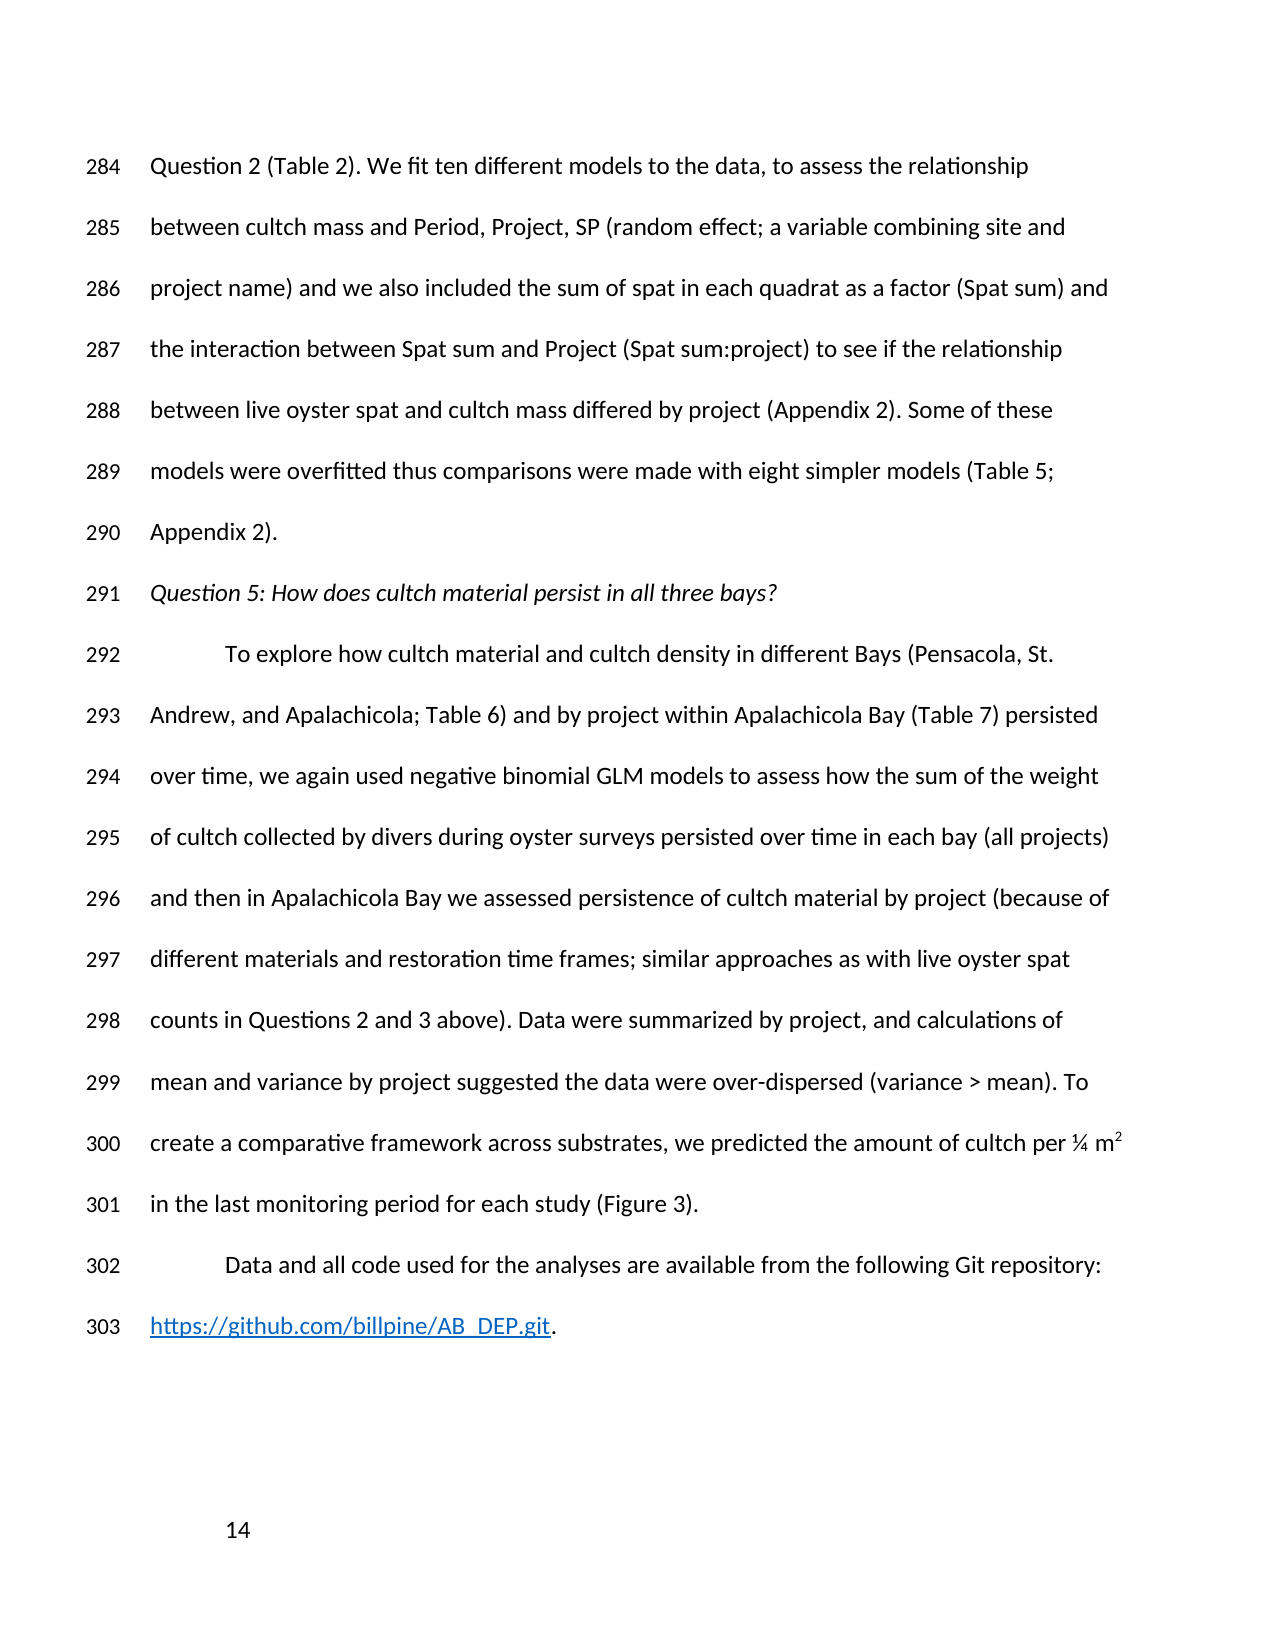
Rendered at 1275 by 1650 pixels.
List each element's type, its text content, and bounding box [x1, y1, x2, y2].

text Data and all code used for the analyses are available from the following Git repository: https://github.com/billpine/AB_DEP.git. [150, 1249, 1125, 1340]
text Question 5: How does cultch material persist in all three bays? [150, 577, 1125, 608]
text To explore how cultch material and cultch density in different Bays (Pensacola, St. Andrew, and Apalachicola; Table 6) and by project within Apalachicola Bay (Table 7) persisted over time, we again used negative binomial GLM models to assess how the sum of the weight of cultch collected by divers during oyster surveys persisted over time in each bay (all projects) and then in Apalachicola Bay we assessed persistence of cultch material by project (because of different materials and restoration time frames; similar approaches as with live oyster spat counts in Questions 2 and 3 above). Data were summarized by project, and calculations of mean and variance by project suggested the data were over-dispersed (variance > mean). To create a comparative framework across substrates, we predicted the amount of cultch per ¼ m2 in the last monitoring period for each study (Figure 3). [150, 638, 1125, 1218]
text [150, 150, 1125, 547]
